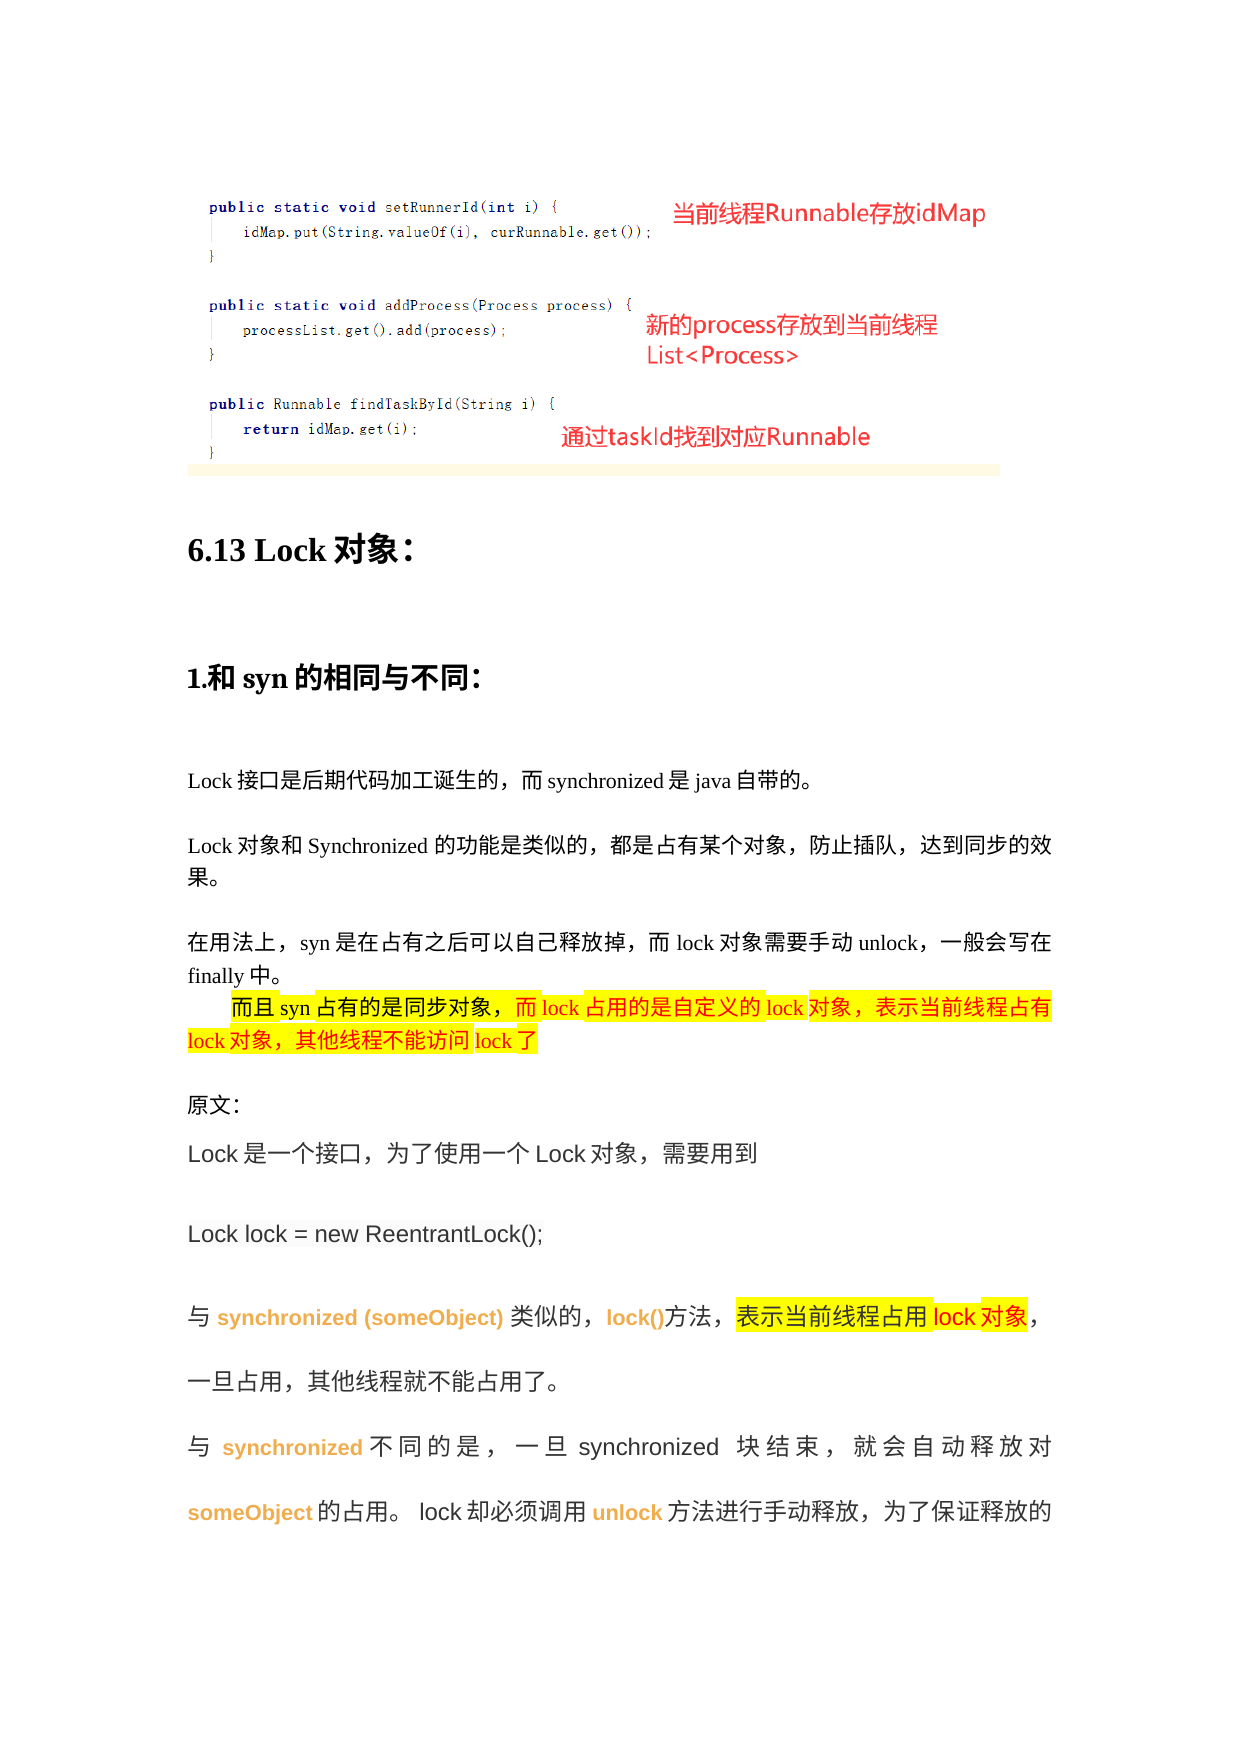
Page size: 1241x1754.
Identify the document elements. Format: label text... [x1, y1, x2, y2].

subtitle 1.和syn的相同与不同： [187, 643, 1053, 708]
text Lock lock = new ReentrantLock(); [187, 1217, 1053, 1250]
text 原文： [187, 1087, 1053, 1120]
text Lock对象和Synchronized 的功能是类似的，都是占有某个对象，防止插队，达到同步的效果。 [187, 827, 1053, 892]
text 而且syn占有的是同步对象，而lock占用的是自定义的lock对象，表示当前线程占有lock对象，其他线程不能访问lock了 [187, 990, 1053, 1055]
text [187, 1282, 1053, 1542]
text Lock是一个接口，为了使用一个Lock对象，需要用到 [187, 1120, 1053, 1185]
text Lock接口是后期代码加工诞生的，而synchronized是java自带的。 [187, 762, 1053, 795]
picture [187, 173, 1001, 476]
subtitle 6.13 Lock对象： [187, 514, 1053, 579]
text 在用法上，syn是在占有之后可以自己释放掉，而lock对象需要手动unlock，一般会写在finally中。 [187, 925, 1053, 990]
